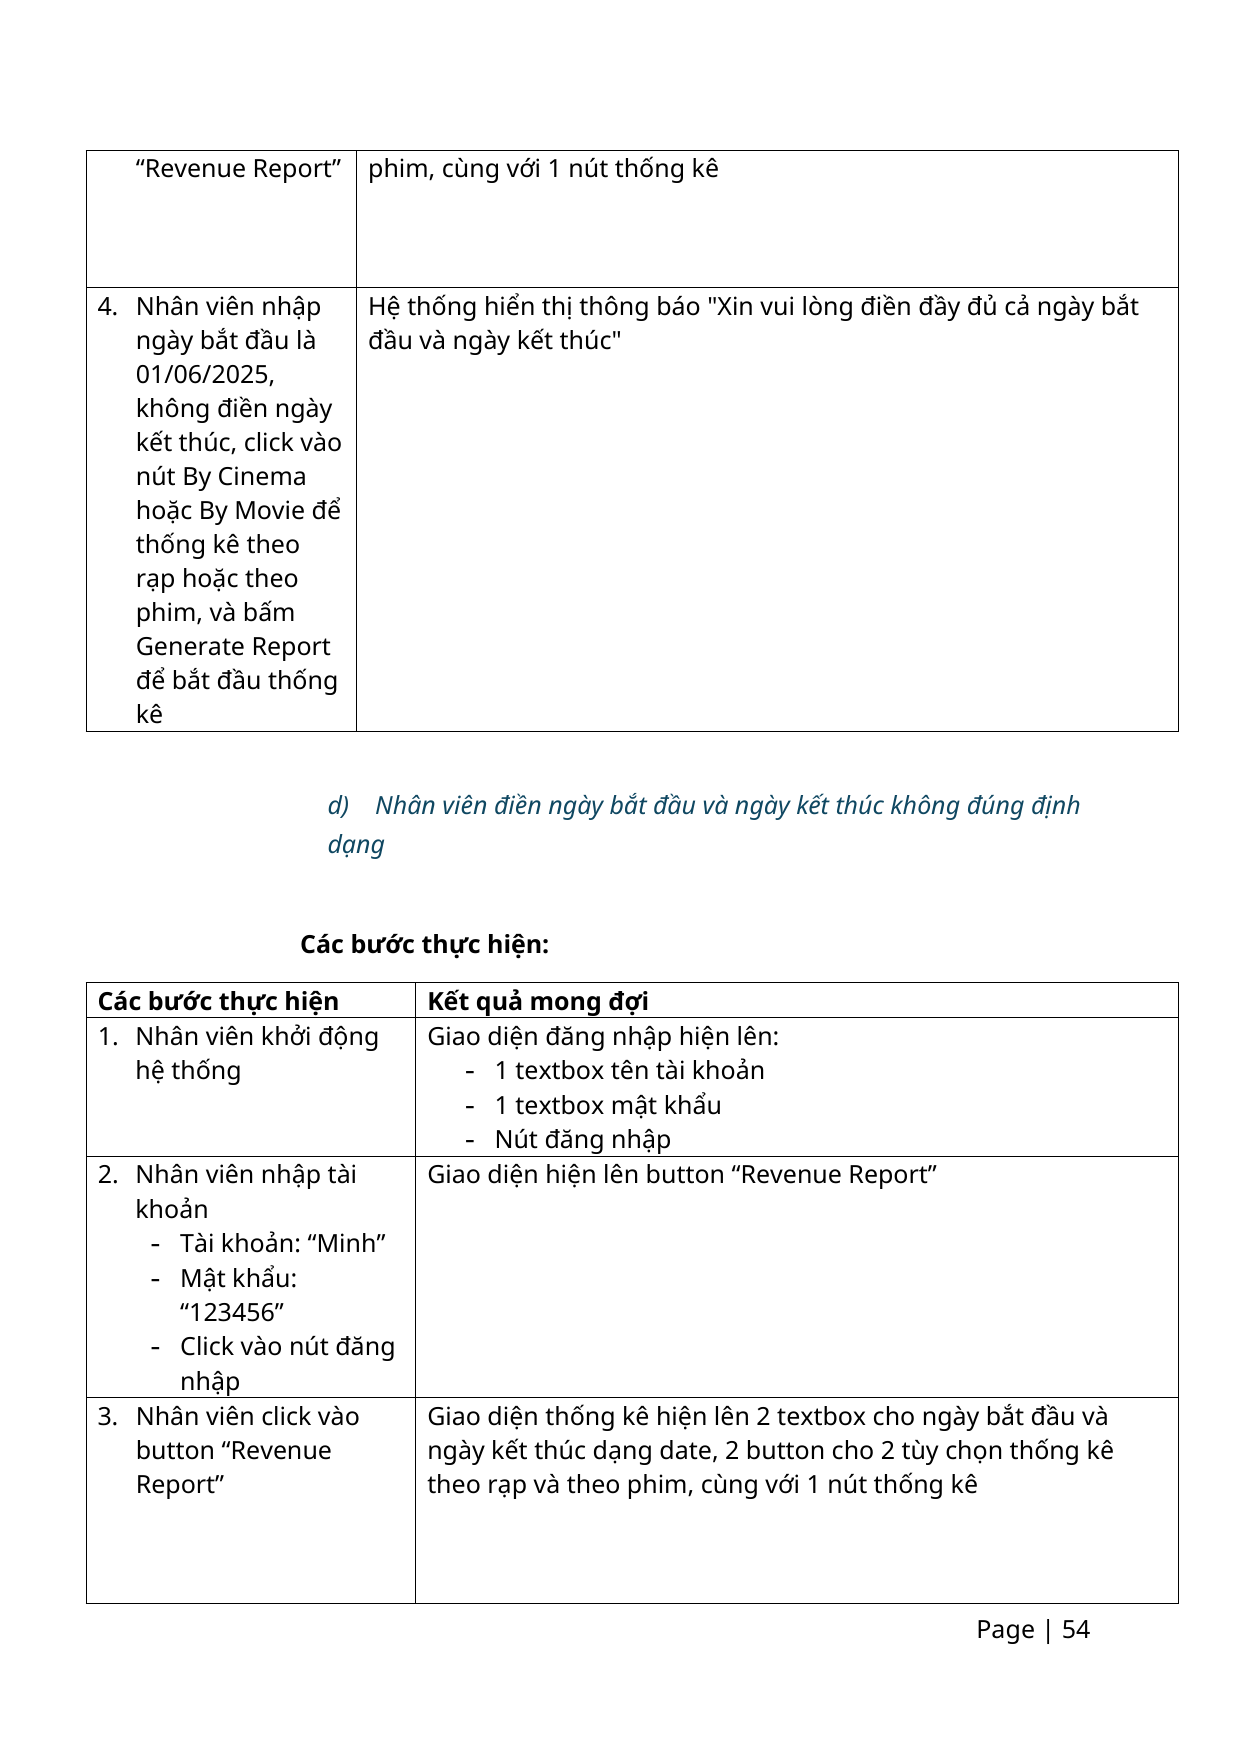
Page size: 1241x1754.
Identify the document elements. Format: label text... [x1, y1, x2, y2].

table_cell Nhân viên khởi động hệ thống [87, 1018, 415, 1156]
table_cell Giao diện đăng nhập hiện lên: 1 textbox tên tài khoản 1 textbox mật khẩu Nút đăng nhập [416, 1018, 1178, 1156]
text Các bước thực hiện: [300, 926, 1090, 960]
table_header Các bước thực hiện [87, 983, 415, 1017]
subtitle Nhân viên điền ngày bắt đầu và ngày kết thúc không đúng định dạng [327, 788, 1090, 861]
table_cell Nhân viên nhập ngày bắt đầu là 01/06/2025, không điền ngày kết thúc, click vào nút By Cinema hoặc By Movie để thống kê theo rạp hoặc theo phim, và bấm Generate Report để bắt đầu thống kê [87, 288, 356, 731]
table_cell Hệ thống hiển thị thông báo "Xin vui lòng điền đầy đủ cả ngày bắt đầu và ngày kết thúc" [357, 288, 1178, 731]
table_cell Nhân viên click vào button “Revenue Report” [87, 1398, 415, 1603]
table_cell Nhân viên nhập tài khoản Tài khoản: “Minh” Mật khẩu: “123456” Click vào nút đăng nhập [87, 1157, 415, 1397]
table_cell Giao diện hiện lên button “Revenue Report” [416, 1157, 1178, 1397]
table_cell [87, 151, 356, 287]
table_header Kết quả mong đợi [416, 983, 1178, 1017]
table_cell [357, 151, 1178, 287]
